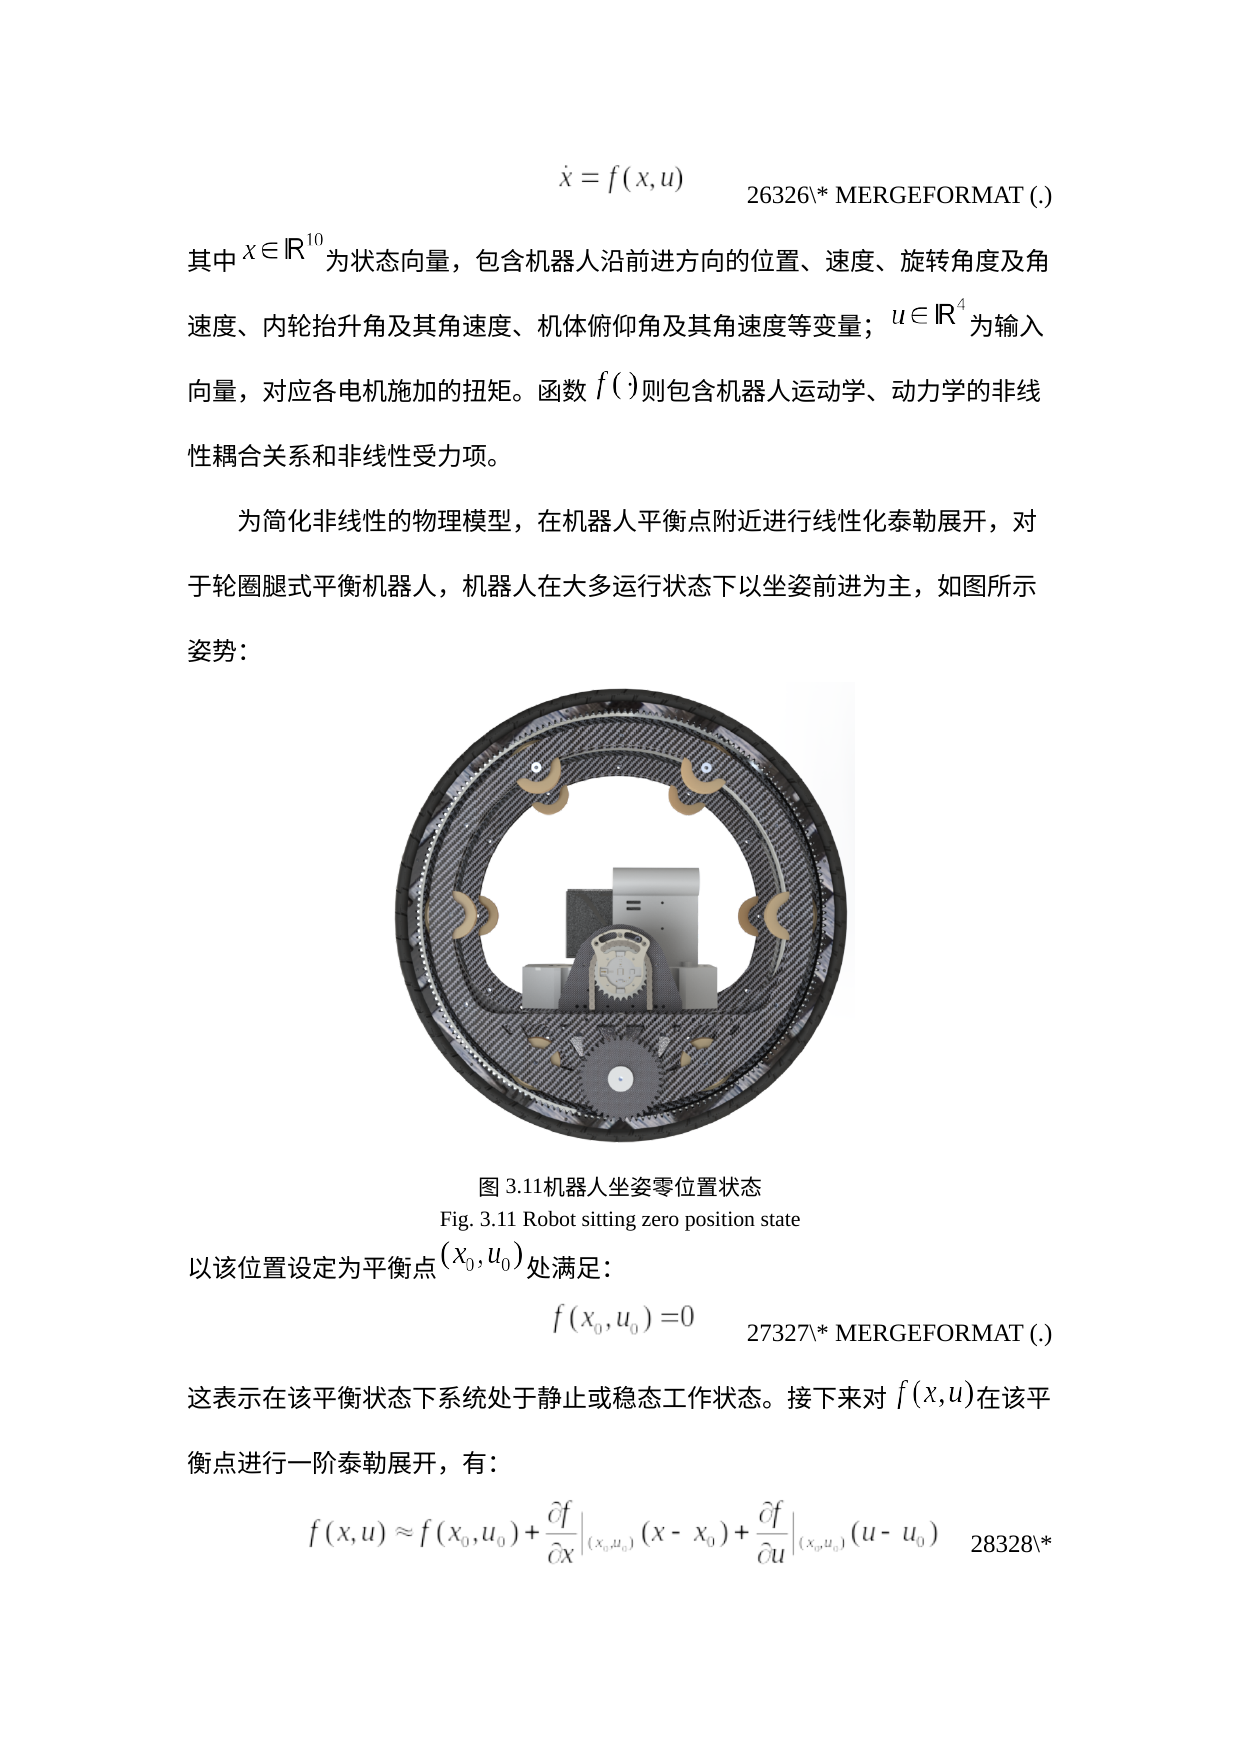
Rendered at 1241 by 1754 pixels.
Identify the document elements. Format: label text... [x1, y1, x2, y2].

text 为简化非线性的物理模型，在机器人平衡点附近进行线性化泰勒展开，对于轮圈腿式平衡机器人，机器人在大多运行状态下以坐姿前进为主，如图所示姿势： [187, 487, 1053, 682]
text 以该位置设定为平衡点处满足： [187, 1234, 1053, 1299]
text 其中为状态向量，包含机器人沿前进方向的位置、速度、旋转角度及角速度、内轮抬升角及其角速度、机体俯仰角及其角速度等变量；为输入向量，对应各电机施加的扭矩。函数则包含机器人运动学、动力学的非线性耦合关系和非线性受力项。 [187, 227, 1053, 487]
picture [385, 682, 855, 1147]
text 这表示在该平衡状态下系统处于静止或稳态工作状态。接下来对在该平衡点进行一阶泰勒展开，有： [187, 1364, 1053, 1494]
